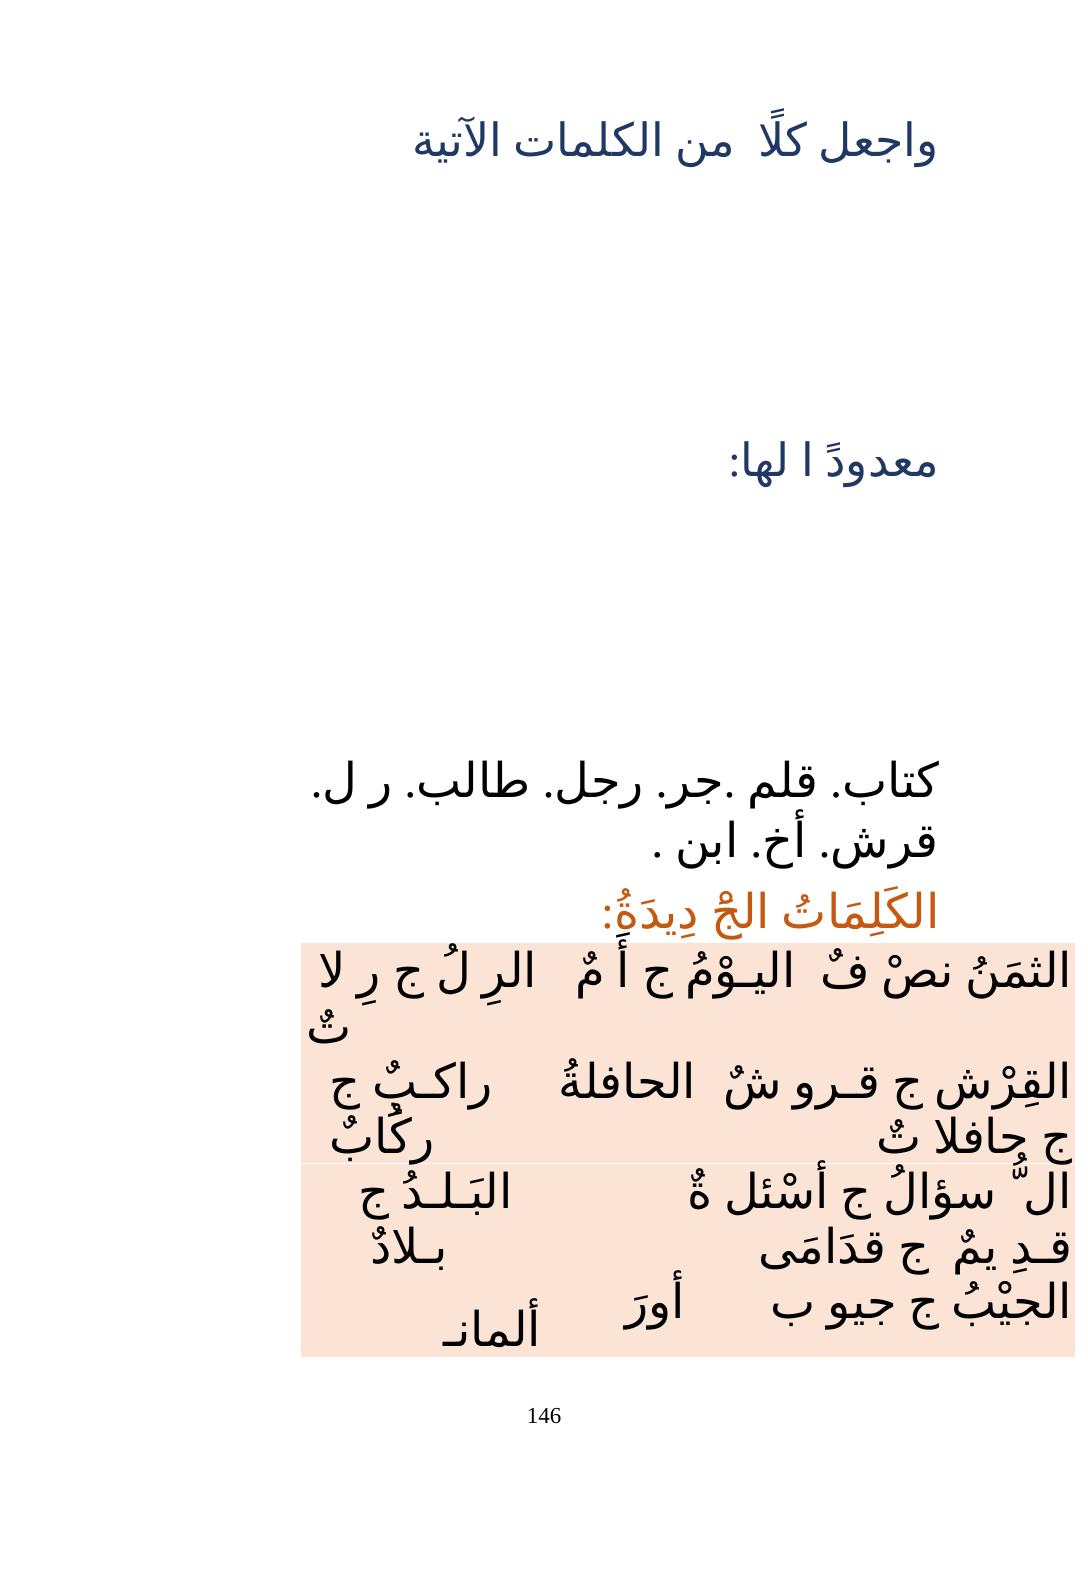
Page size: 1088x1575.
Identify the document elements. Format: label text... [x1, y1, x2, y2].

text الكَلِمَاتُ الجَْ دِيدَةُ: [144, 884, 939, 939]
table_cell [553, 1274, 1075, 1357]
table_cell القِرْش ج قـرو شٌ الحافلةُ ج حافلا تٌ [553, 1053, 1075, 1163]
table_cell راكـبٌ ج ركَُابٌ [301, 1053, 553, 1163]
table_cell ألمانـي ا [301, 1274, 553, 1357]
text كتاب. قلم .جر. رجل. طالب. ر ل. قرش. أخ. ابن . [184, 753, 939, 867]
table_cell البَـلـدُ ج بـلادٌ [301, 1164, 553, 1274]
table_cell ال ُّ سؤالُ ج أسْئل ةٌ قـدِ يمٌ ج قدَامَى [553, 1164, 1075, 1274]
table_header الثمَنُ نصْ فٌ اليـوْمُ ج أَ مٌ [553, 943, 1075, 1053]
table_header الرِ لُ ج رِ لا تٌ [301, 943, 553, 1053]
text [304, 114, 940, 486]
